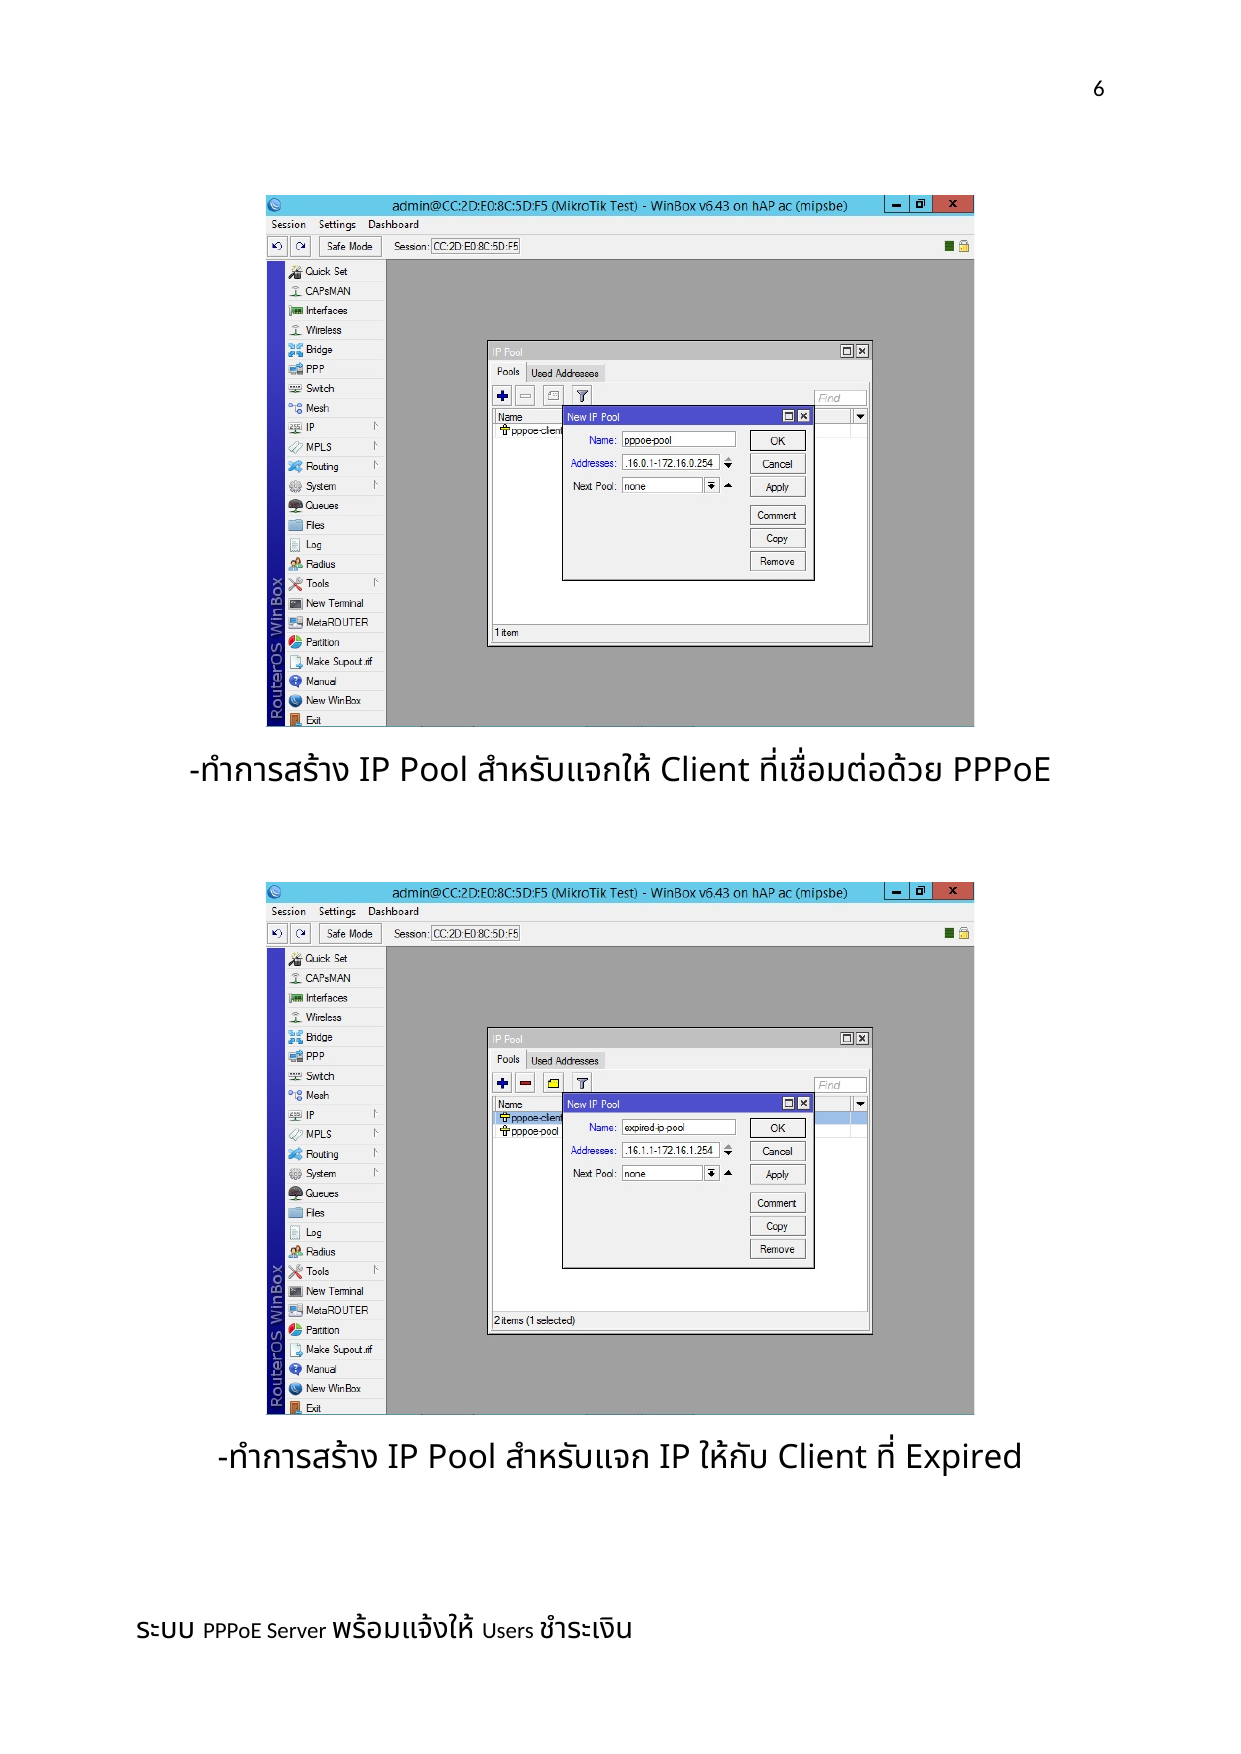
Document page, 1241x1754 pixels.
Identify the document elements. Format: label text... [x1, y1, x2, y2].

picture [265, 882, 975, 1415]
text -ทำการสร้าง IP Pool สำหรับแจก IP ให้กับ Client ที่ Expired [136, 1433, 1104, 1484]
picture [265, 195, 975, 727]
text -ทำการสร้าง IP Pool สำหรับแจกให้ Client ที่เชื่อมต่อด้วย PPPoE [136, 746, 1104, 797]
